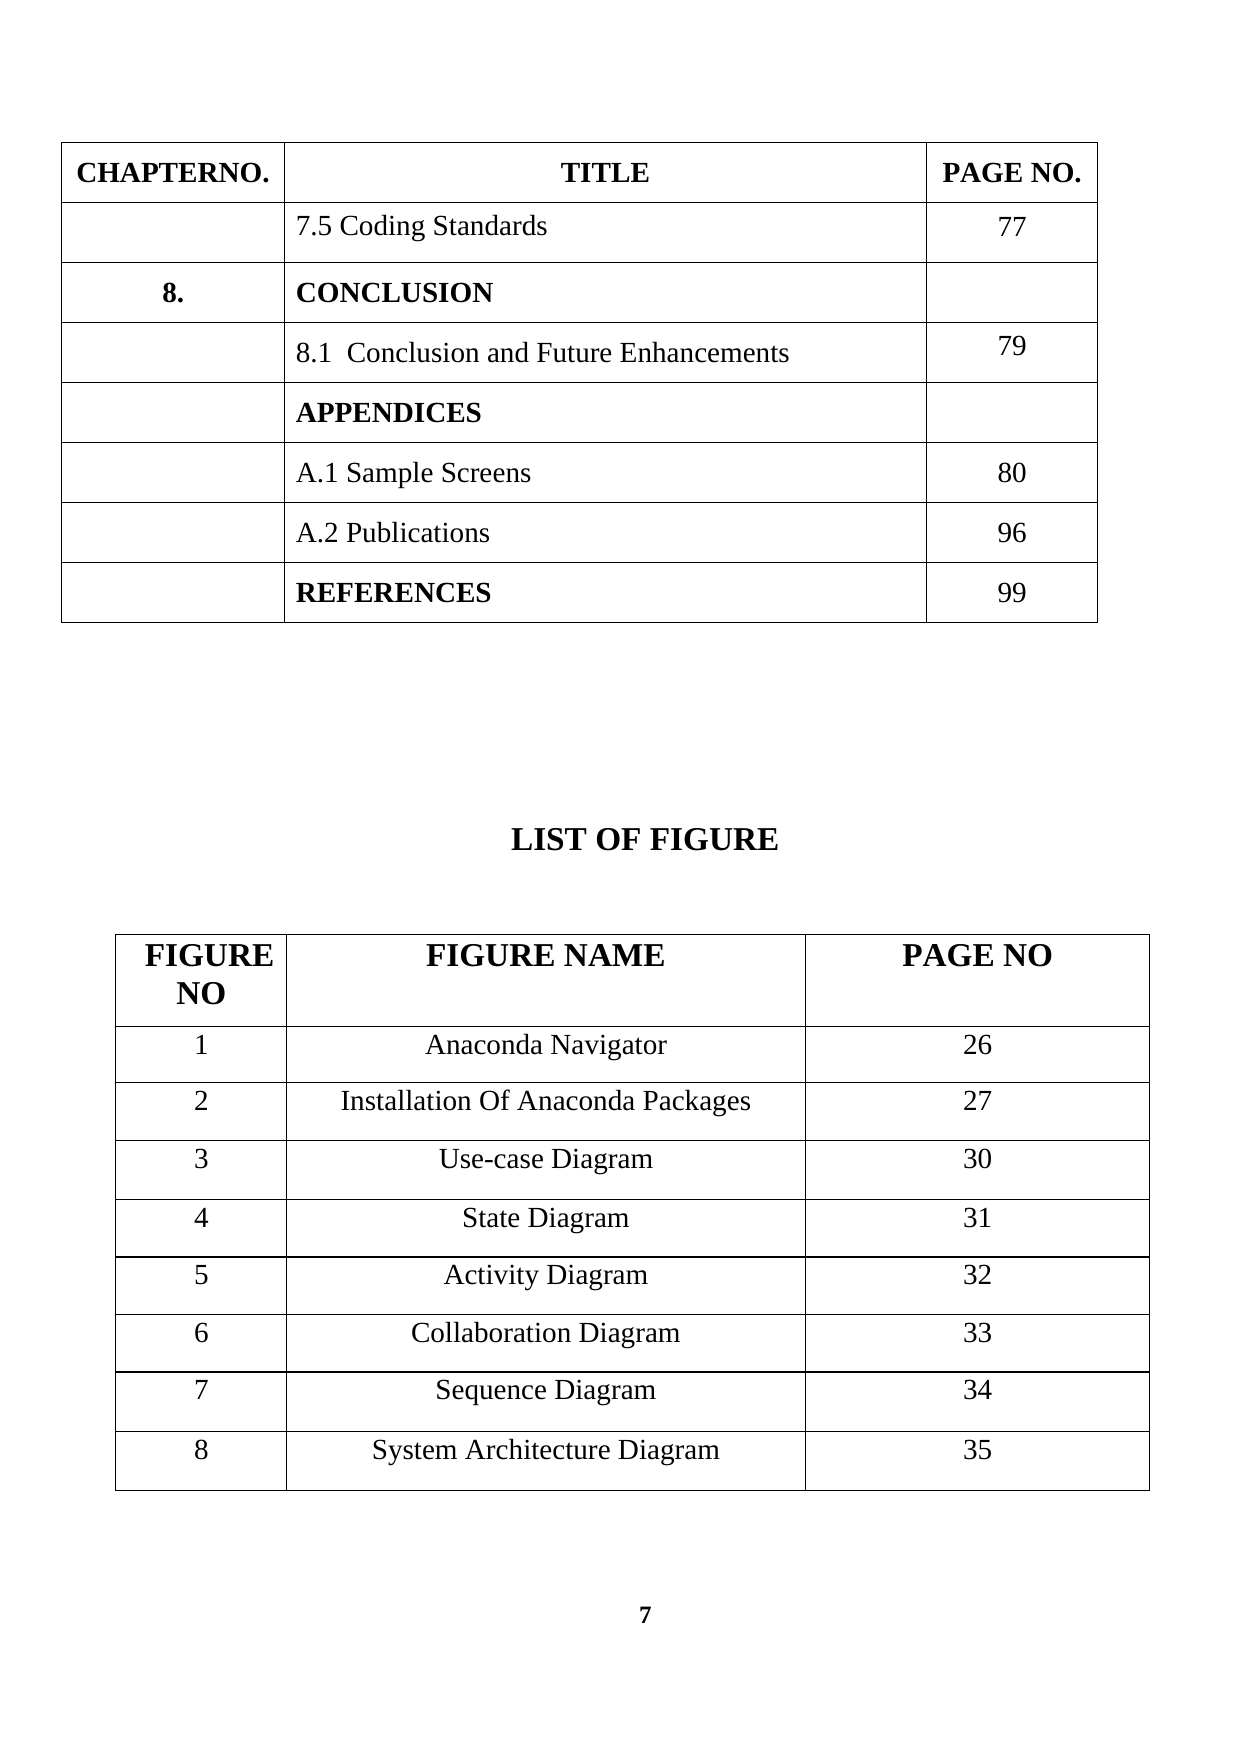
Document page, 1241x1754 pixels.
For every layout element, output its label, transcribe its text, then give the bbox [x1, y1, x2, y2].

table_cell REFERENCES [285, 563, 926, 622]
table_cell 32 [806, 1258, 1149, 1314]
table_cell Use-case Diagram [287, 1141, 805, 1199]
table_cell [62, 443, 284, 502]
table_cell [927, 263, 1097, 322]
text LIST OF FIGURE [127, 819, 1163, 857]
table_cell 34 [806, 1373, 1149, 1431]
table_cell 5 [116, 1258, 286, 1314]
table_cell [62, 563, 284, 622]
table_cell [62, 503, 284, 562]
table_header CHAPTERNO. [62, 143, 284, 202]
table_cell 31 [806, 1200, 1149, 1256]
table_cell [62, 383, 284, 442]
table_cell A.2 Publications [285, 503, 926, 562]
table_cell 4 [116, 1200, 286, 1256]
table_cell 8 [116, 1432, 286, 1490]
table_cell 77 [927, 203, 1097, 262]
table_cell [62, 323, 284, 382]
table_cell 8.1 Conclusion and Future Enhancements [285, 323, 926, 382]
table_cell Sequence Diagram [287, 1373, 805, 1431]
table_cell System Architecture Diagram [287, 1432, 805, 1490]
table_cell 33 [806, 1315, 1149, 1371]
table_cell 79 [927, 323, 1097, 382]
table_cell State Diagram [287, 1200, 805, 1256]
table_cell 1 [116, 1027, 286, 1082]
table_cell Activity Diagram [287, 1258, 805, 1314]
table_cell 8. [62, 263, 284, 322]
table_cell 3 [116, 1141, 286, 1199]
table_cell APPENDICES [285, 383, 926, 442]
table_cell 6 [116, 1315, 286, 1371]
table_cell 96 [927, 503, 1097, 562]
table_header FIGURE NO [116, 935, 286, 1026]
table_cell 35 [806, 1432, 1149, 1490]
table_cell 26 [806, 1027, 1149, 1082]
table_header TITLE [285, 143, 926, 202]
table_header FIGURE NAME [287, 935, 805, 1026]
table_cell 7.5 Coding Standards [285, 203, 926, 262]
table_cell 2 [116, 1083, 286, 1140]
table_cell 7 [116, 1373, 286, 1431]
table_cell 27 [806, 1083, 1149, 1140]
table_cell [927, 383, 1097, 442]
table_cell 99 [927, 563, 1097, 622]
table_cell 30 [806, 1141, 1149, 1199]
table_cell [62, 203, 284, 262]
table_header PAGE NO [806, 935, 1149, 1026]
table_cell Anaconda Navigator [287, 1027, 805, 1082]
table_header PAGE NO. [927, 143, 1097, 202]
table_cell Installation Of Anaconda Packages [287, 1083, 805, 1140]
table_cell Collaboration Diagram [287, 1315, 805, 1371]
table_cell A.1 Sample Screens [285, 443, 926, 502]
table_cell 80 [927, 443, 1097, 502]
table_cell CONCLUSION [285, 263, 926, 322]
